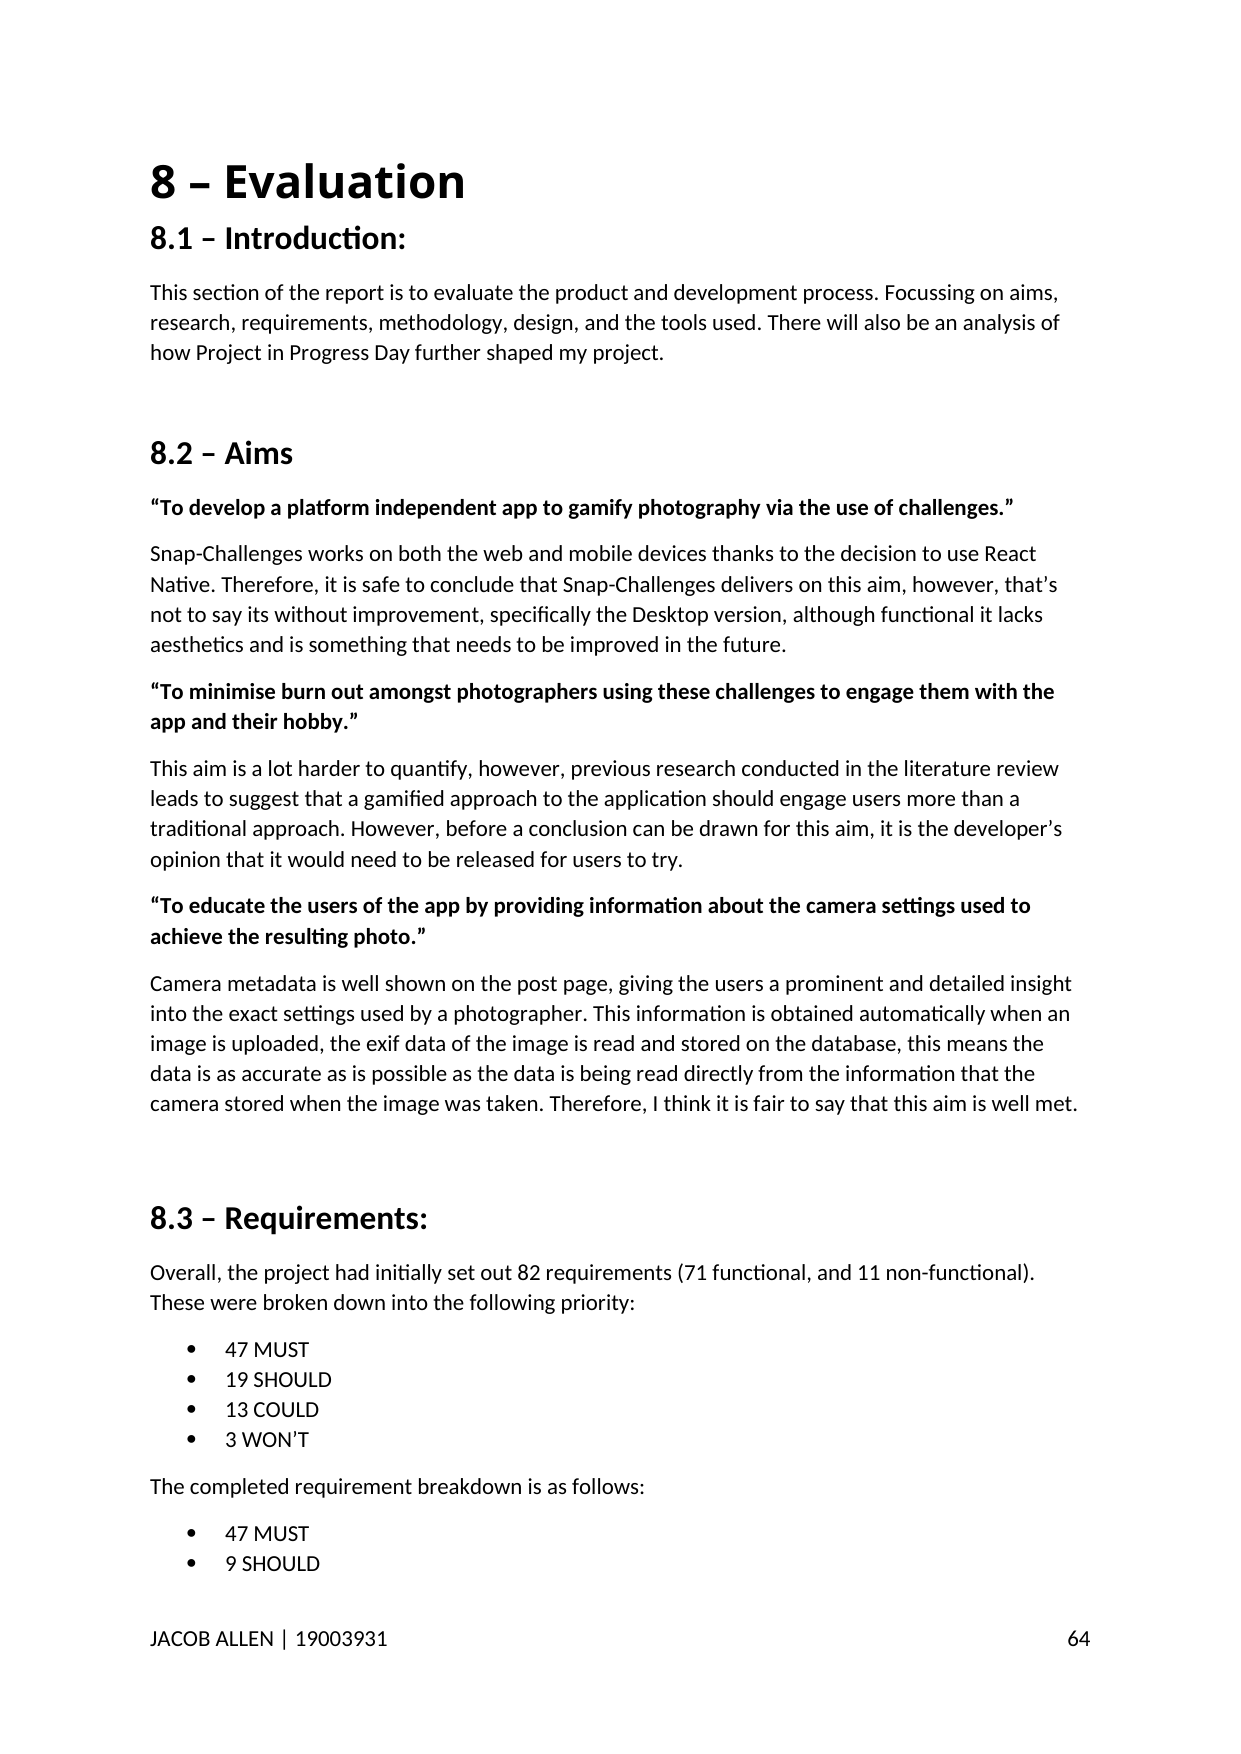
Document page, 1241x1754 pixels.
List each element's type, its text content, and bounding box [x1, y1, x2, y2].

text “To minimise burn out amongst photographers using these challenges to engage them with the app and their hobby.” [150, 677, 1090, 735]
text Overall, the project had initially set out 82 requirements (71 functional, and 11 non-functional). These were broken down into the following priority: [150, 1258, 1090, 1316]
list 47 MUST [187, 1519, 1090, 1547]
text This section of the report is to evaluate the product and development process. Focussing on aims, research, requirements, methodology, design, and the tools used. There will also be an analysis of how Project in Progress Day further shaped my project. [150, 278, 1090, 366]
list 13 COULD [187, 1395, 1090, 1423]
list 47 MUST [187, 1335, 1090, 1363]
subtitle 8 – Evaluation [150, 150, 1090, 212]
list 9 SHOULD [187, 1549, 1090, 1577]
text 8.2 – Aims [150, 432, 1090, 473]
text “To educate the users of the app by providing information about the camera settings used to achieve the resulting photo.” [150, 892, 1090, 950]
text 8.3 – Requirements: [150, 1197, 1090, 1238]
text Camera metadata is well shown on the post page, giving the users a prominent and detailed insight into the exact settings used by a photographer. This information is obtained automatically when an image is uploaded, the exif data of the image is read and stored on the database, this means the data is as accurate as is possible as the data is being read directly from the information that the camera stored when the image was taken. Therefore, I think it is fair to say that this aim is well met. [150, 969, 1090, 1118]
text 8.1 – Introduction: [150, 217, 1090, 258]
text This aim is a lot harder to quantify, however, previous research conducted in the literature review leads to suggest that a gamified approach to the application should engage users more than a traditional approach. However, before a conclusion can be drawn for this aim, it is the developer’s opinion that it would need to be released for users to try. [150, 754, 1090, 873]
list 19 SHOULD [187, 1365, 1090, 1393]
text The completed requirement breakdown is as follows: [150, 1472, 1090, 1500]
text Snap-Challenges works on both the web and mobile devices thanks to the decision to use React Native. Therefore, it is safe to conclude that Snap-Challenges delivers on this aim, however, that’s not to say its without improvement, specifically the Desktop version, although functional it lacks aesthetics and is something that needs to be improved in the future. [150, 539, 1090, 658]
text “To develop a platform independent app to gamify photography via the use of challenges.” [150, 493, 1090, 521]
list 3 WON’T [187, 1425, 1090, 1453]
